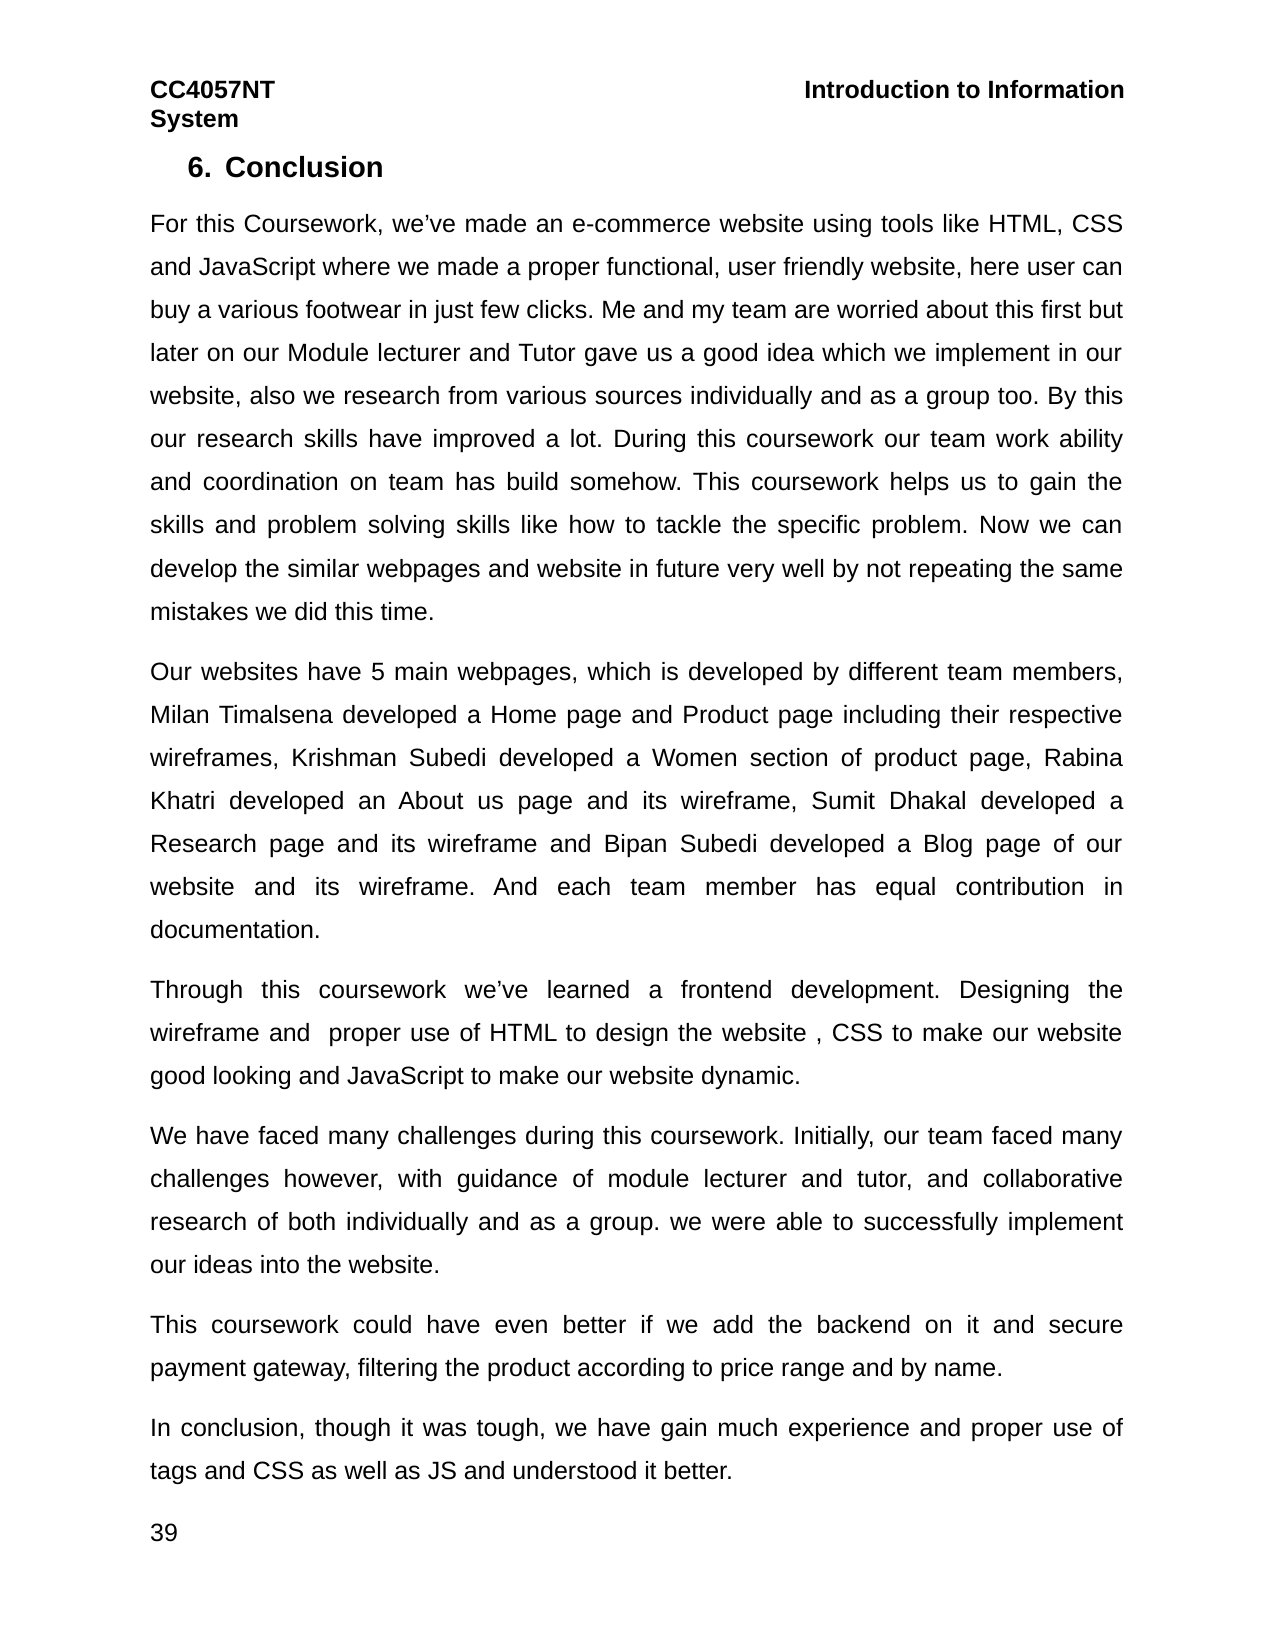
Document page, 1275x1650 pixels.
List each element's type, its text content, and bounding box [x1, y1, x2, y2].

text For this Coursework, we’ve made an e-commerce website using tools like HTML, CSS and JavaScript where we made a proper functional, user friendly website, here user can buy a various footwear in just few clicks. Me and my team are worried about this first but later on our Module lecturer and Tutor gave us a good idea which we implement in our website, also we research from various sources individually and as a group too. By this our research skills have improved a lot. During this coursework our team work ability and coordination on team has build somehow. This coursework helps us to gain the skills and problem solving skills like how to tackle the specific problem. Now we can develop the similar webpages and website in future very well by not repeating the same mistakes we did this time. [150, 209, 1125, 626]
text In conclusion, though it was tough, we have gain much experience and proper use of tags and CSS as well as JS and understood it better. [150, 1413, 1125, 1485]
subtitle Conclusion [187, 150, 1125, 183]
text Our websites have 5 main webpages, which is developed by different team members, Milan Timalsena developed a Home page and Product page including their respective wireframes, Krishman Subedi developed a Women section of product page, Rabina Khatri developed an About us page and its wireframe, Sumit Dhakal developed a Research page and its wireframe and Bipan Subedi developed a Blog page of our website and its wireframe. And each team member has equal contribution in documentation. [150, 657, 1125, 944]
text This coursework could have even better if we add the backend on it and secure payment gateway, filtering the product according to price range and by name. [150, 1310, 1125, 1382]
text We have faced many challenges during this coursework. Initially, our team faced many challenges however, with guidance of module lecturer and tutor, and collaborative research of both individually and as a group. we were able to successfully implement our ideas into the website. [150, 1121, 1125, 1279]
text Through this coursework we’ve learned a frontend development. Designing the wireframe and proper use of HTML to design the website , CSS to make our website good looking and JavaScript to make our website dynamic. [150, 975, 1125, 1090]
